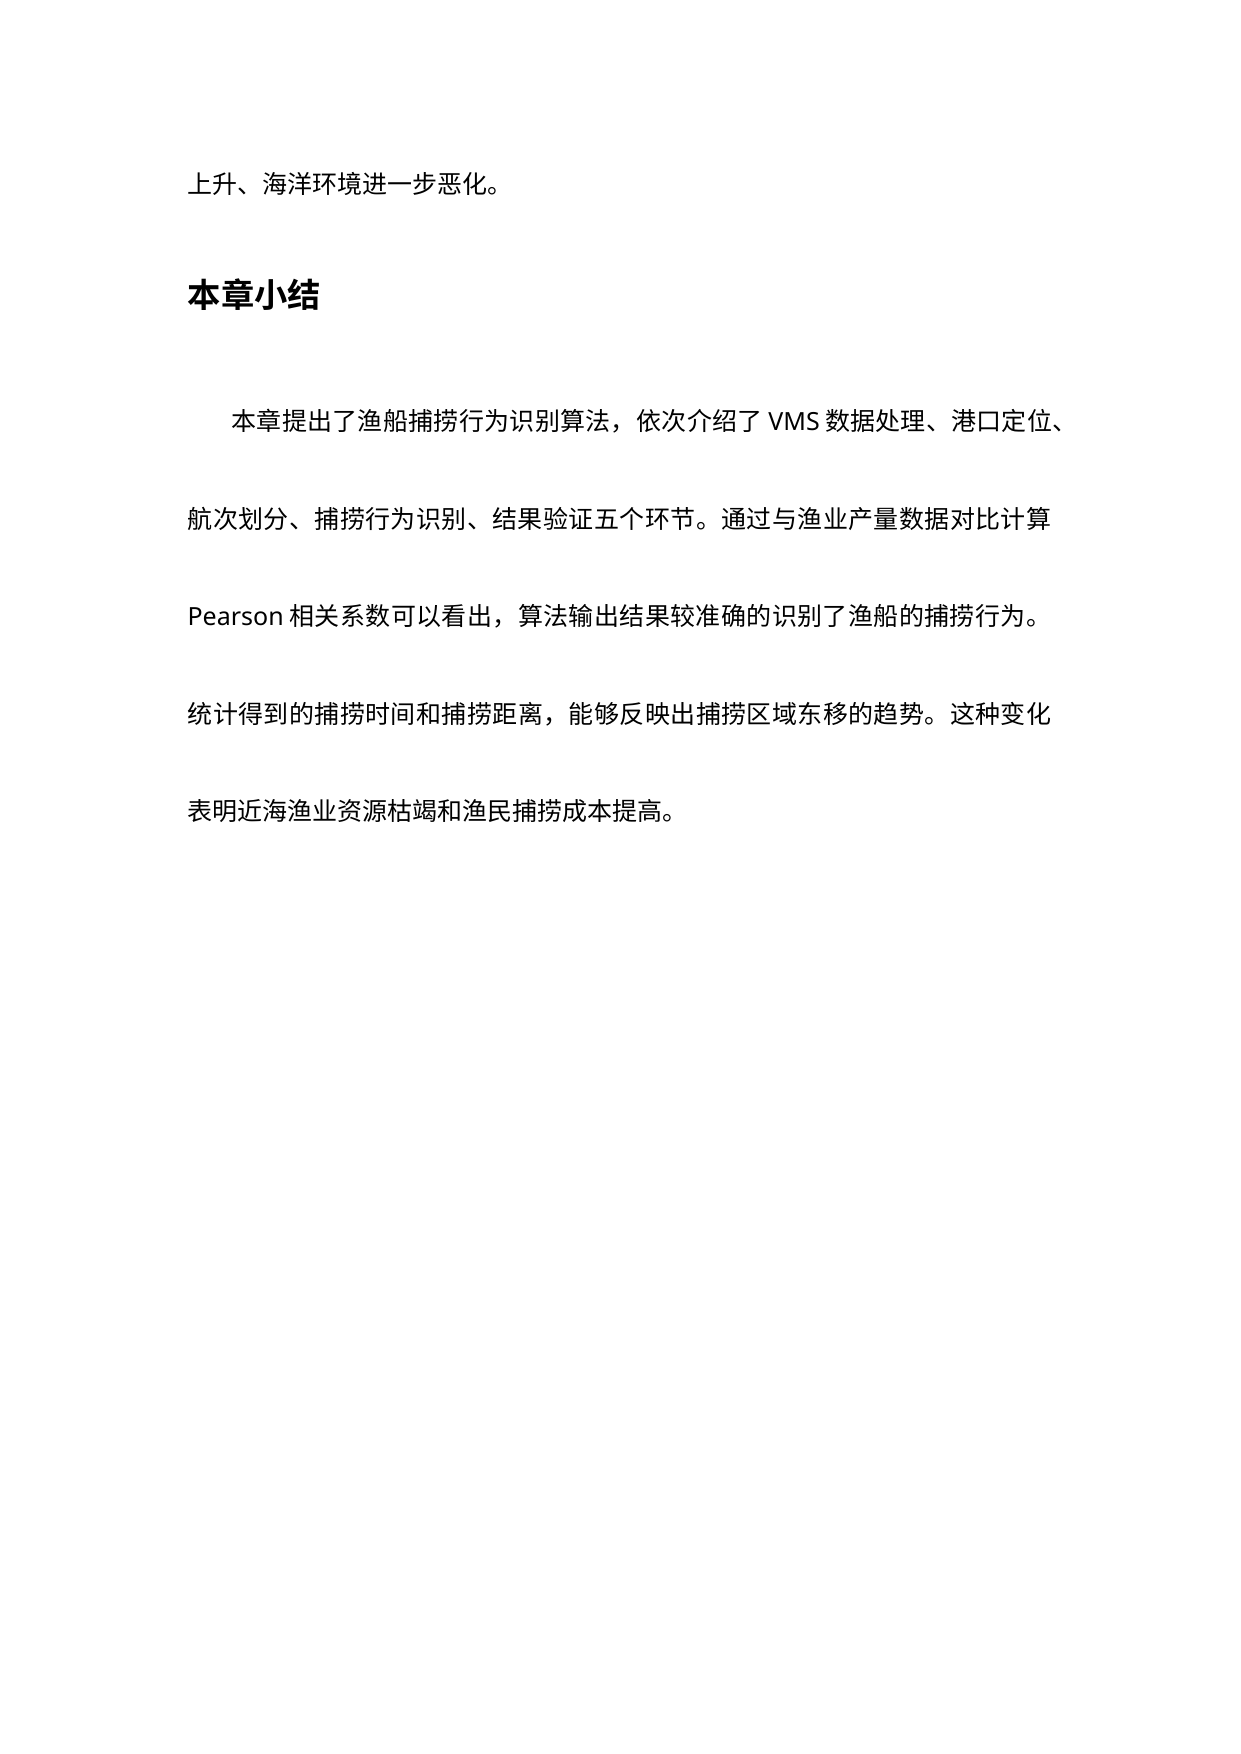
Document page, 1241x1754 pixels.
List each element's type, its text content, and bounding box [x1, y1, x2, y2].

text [187, 150, 1053, 215]
subtitle 本章小结 [187, 260, 1053, 325]
text 本章提出了渔船捕捞行为识别算法，依次介绍了VMS数据处理、港口定位、航次划分、捕捞行为识别、结果验证五个环节。通过与渔业产量数据对比计算Pearson相关系数可以看出，算法输出结果较准确的识别了渔船的捕捞行为。统计得到的捕捞时间和捕捞距离，能够反映出捕捞区域东移的趋势。这种变化表明近海渔业资源枯竭和渔民捕捞成本提高。 [187, 387, 1053, 842]
